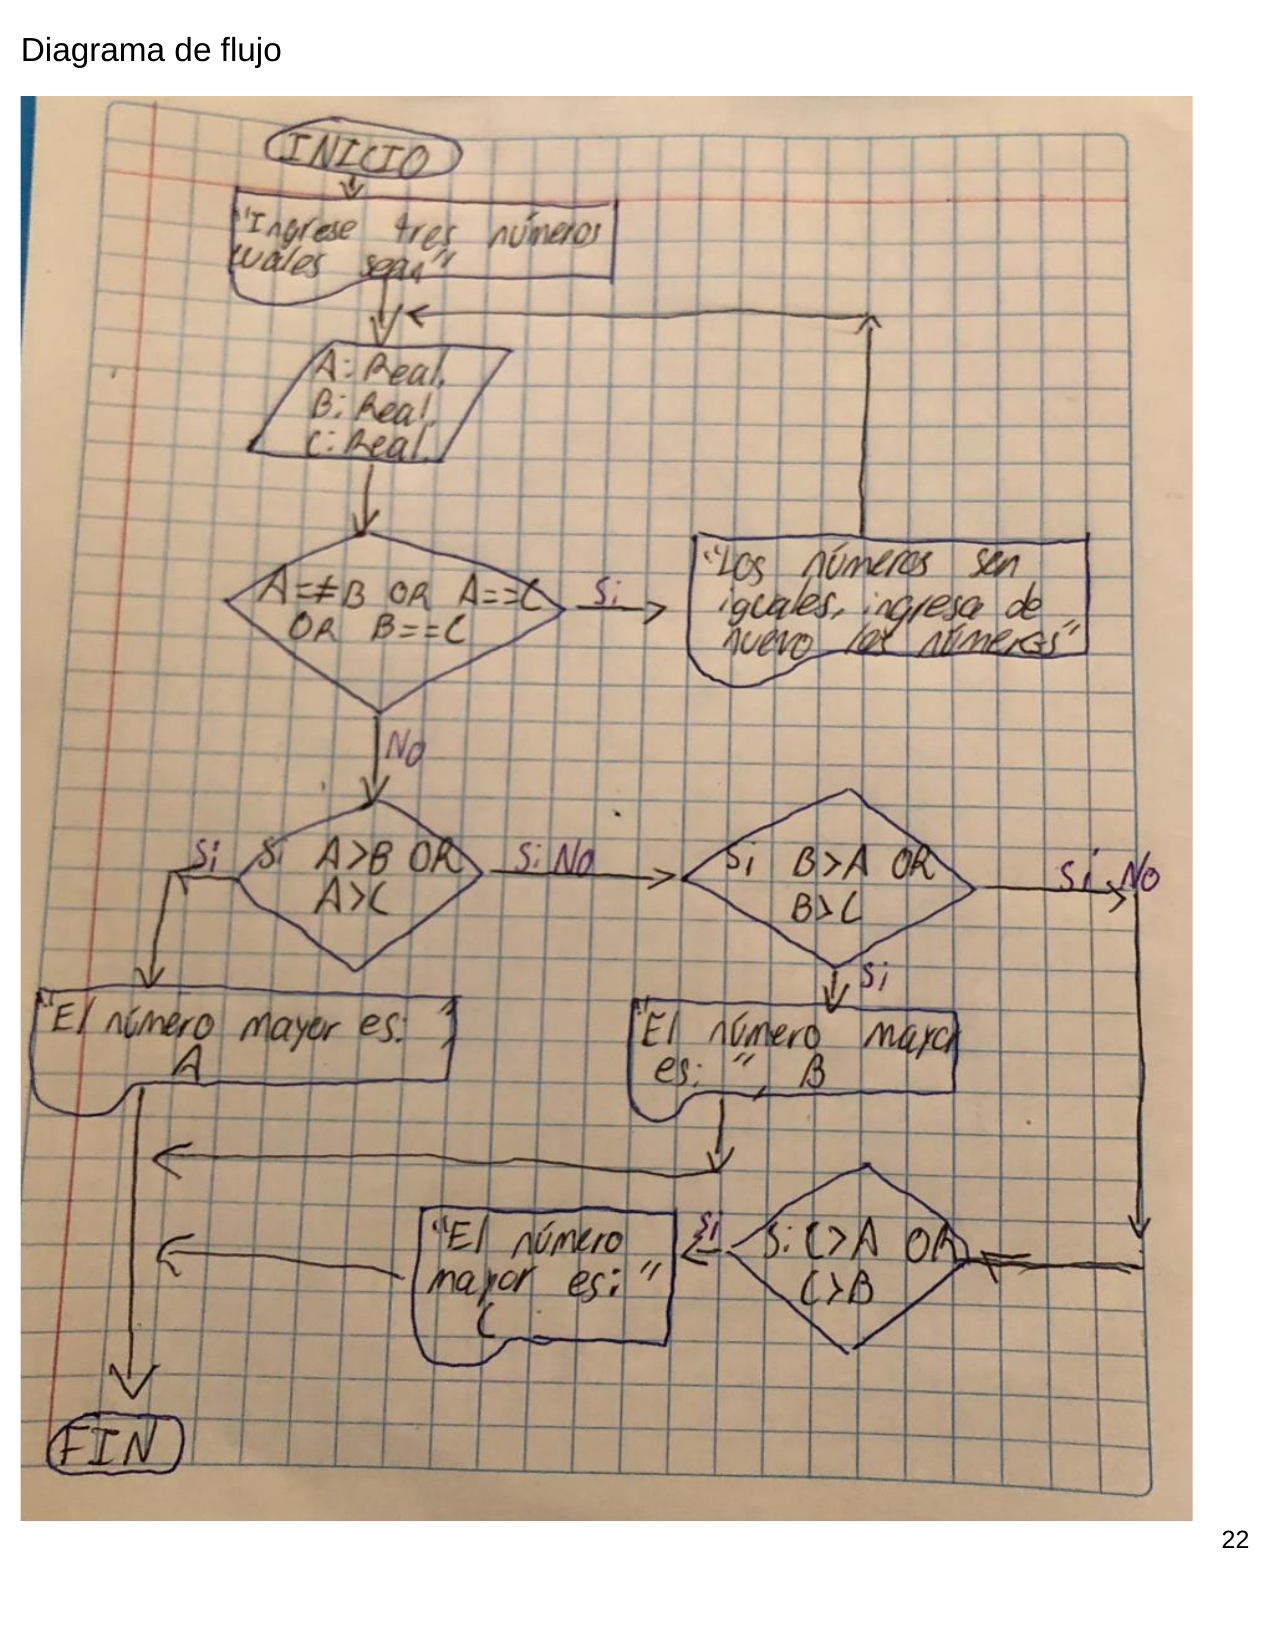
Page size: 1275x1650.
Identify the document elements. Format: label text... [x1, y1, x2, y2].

subtitle Diagrama de flujo [21, 29, 1249, 68]
picture [20, 96, 1192, 1521]
